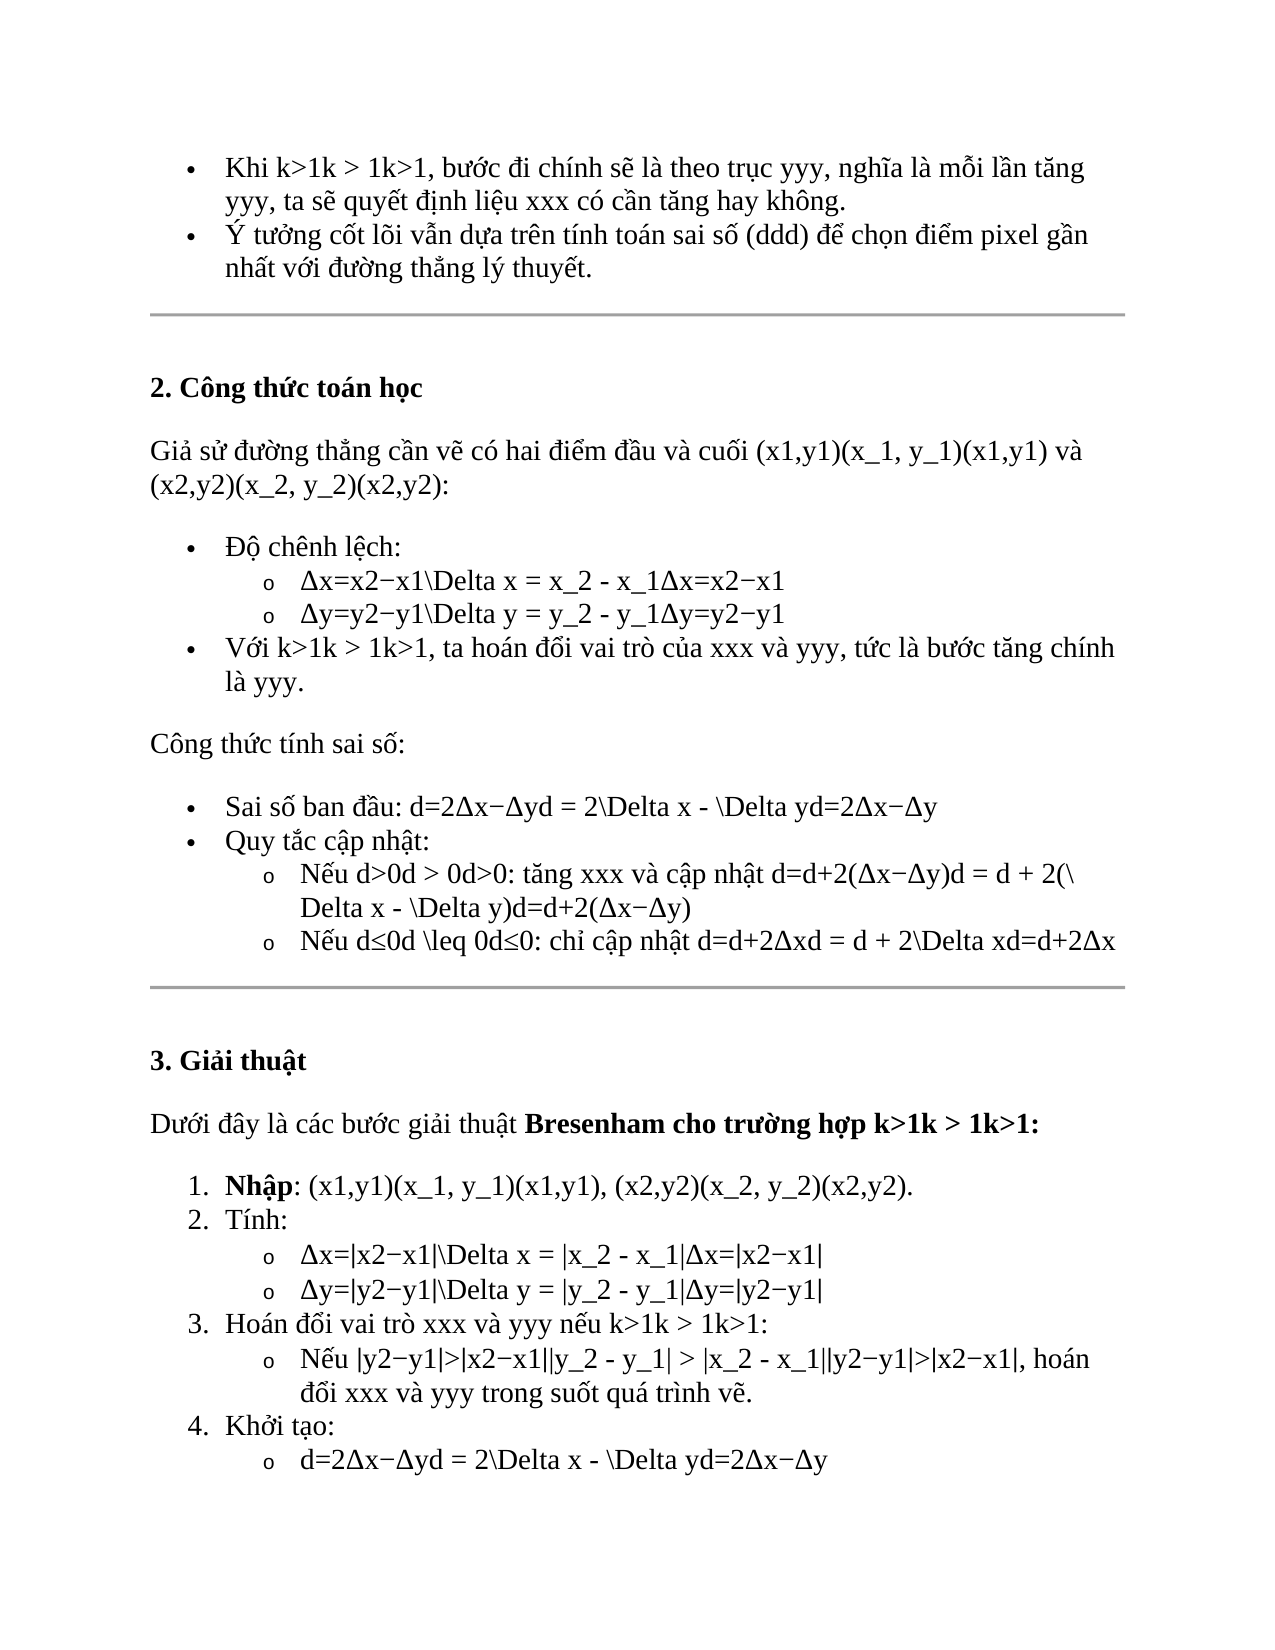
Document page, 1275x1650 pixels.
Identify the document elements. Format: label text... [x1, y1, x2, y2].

list Δx=∣x2−x1∣\Delta x = |x_2 - x_1|Δx=∣x2​−x1​∣ [262, 1236, 1125, 1271]
list d=2Δx−Δyd = 2\Delta x - \Delta yd=2Δx−Δy [262, 1442, 1125, 1475]
list Δy=y2−y1\Delta y = y_2 - y_1Δy=y2​−y1​ [262, 597, 1125, 630]
list Ý tưởng cốt lõi vẫn dựa trên tính toán sai số (ddd) để chọn điểm pixel gần nhất với đường thẳng lý thuyết. [187, 217, 1125, 284]
list Tính: [187, 1202, 1125, 1236]
text Dưới đây là các bước giải thuật Bresenham cho trường hợp k>1k > 1k>1: [150, 1106, 1125, 1139]
list Δx=x2−x1\Delta x = x_2 - x_1Δx=x2​−x1​ [262, 563, 1125, 597]
list Nếu d≤0d \leq 0d≤0: chỉ cập nhật d=d+2Δxd = d + 2\Delta xd=d+2Δx [262, 923, 1125, 957]
list Nhập: (x1,y1)(x_1, y_1)(x1​,y1​), (x2,y2)(x_2, y_2)(x2​,y2​). [187, 1168, 1125, 1202]
list Khởi tạo: [187, 1408, 1125, 1442]
list Quy tắc cập nhật: [187, 823, 1125, 856]
list Nếu d>0d > 0d>0: tăng xxx và cập nhật d=d+2(Δx−Δy)d = d + 2(\Delta x - \Delta y)d=d+2(Δx−Δy) [262, 856, 1125, 923]
text 3. Giải thuật [150, 1043, 1125, 1077]
list Khi k>1k > 1k>1, bước đi chính sẽ là theo trục yyy, nghĩa là mỗi lần tăng yyy, ta sẽ quyết định liệu xxx có cần tăng hay không. [187, 150, 1125, 217]
list Δy=∣y2−y1∣\Delta y = |y_2 - y_1|Δy=∣y2​−y1​∣ [262, 1271, 1125, 1306]
list Sai số ban đầu: d=2Δx−Δyd = 2\Delta x - \Delta yd=2Δx−Δy [187, 789, 1125, 823]
text Giả sử đường thẳng cần vẽ có hai điểm đầu và cuối (x1,y1)(x_1, y_1)(x1​,y1​) và (x2,y2)(x_2, y_2)(x2​,y2​): [150, 433, 1125, 500]
text 2. Công thức toán học [150, 371, 1125, 404]
list Độ chênh lệch: [187, 529, 1125, 563]
list Nếu ∣y2−y1∣>∣x2−x1∣|y_2 - y_1| > |x_2 - x_1|∣y2​−y1​∣>∣x2​−x1​∣, hoán đổi xxx và yyy trong suốt quá trình vẽ. [262, 1339, 1125, 1408]
list Với k>1k > 1k>1, ta hoán đổi vai trò của xxx và yyy, tức là bước tăng chính là yyy. [187, 630, 1125, 697]
text Công thức tính sai số: [150, 726, 1125, 760]
list Hoán đổi vai trò xxx và yyy nếu k>1k > 1k>1: [187, 1306, 1125, 1339]
